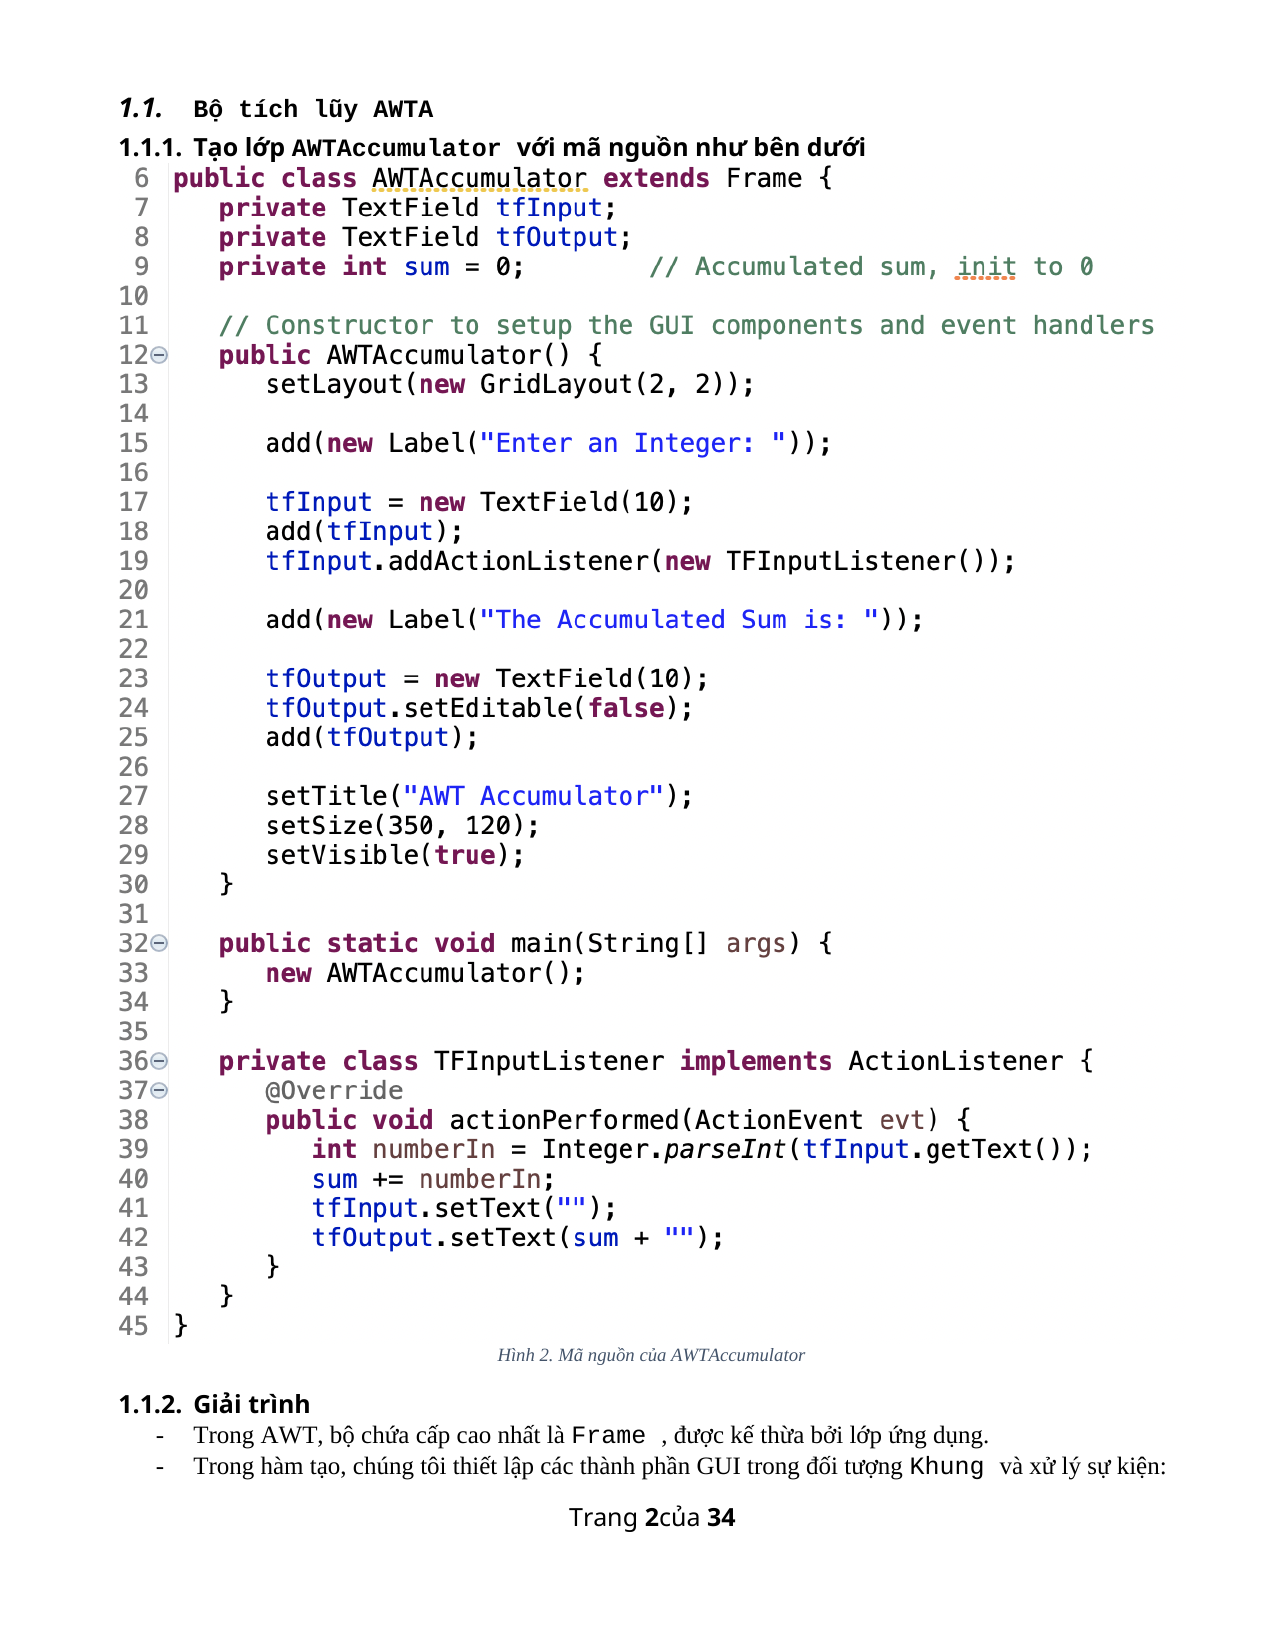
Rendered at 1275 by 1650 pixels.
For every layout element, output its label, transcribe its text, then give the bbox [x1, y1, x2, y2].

list Trong AWT, bộ chứa cấp cao nhất là Frame , được kế thừa bởi lớp ứng dụng. [156, 1420, 1186, 1451]
subtitle Tạo lớp AWTAccumulator với mã nguồn như bên dưới [118, 130, 1186, 163]
picture [118, 163, 1187, 1344]
subtitle Bộ tích lũy AWTA [118, 89, 1186, 126]
list Trong hàm tạo, chúng tôi thiết lập các thành phần GUI trong đối tượng Khung và xử lý sự kiện: [156, 1451, 1186, 1482]
subtitle Giải trình [118, 1386, 1186, 1420]
